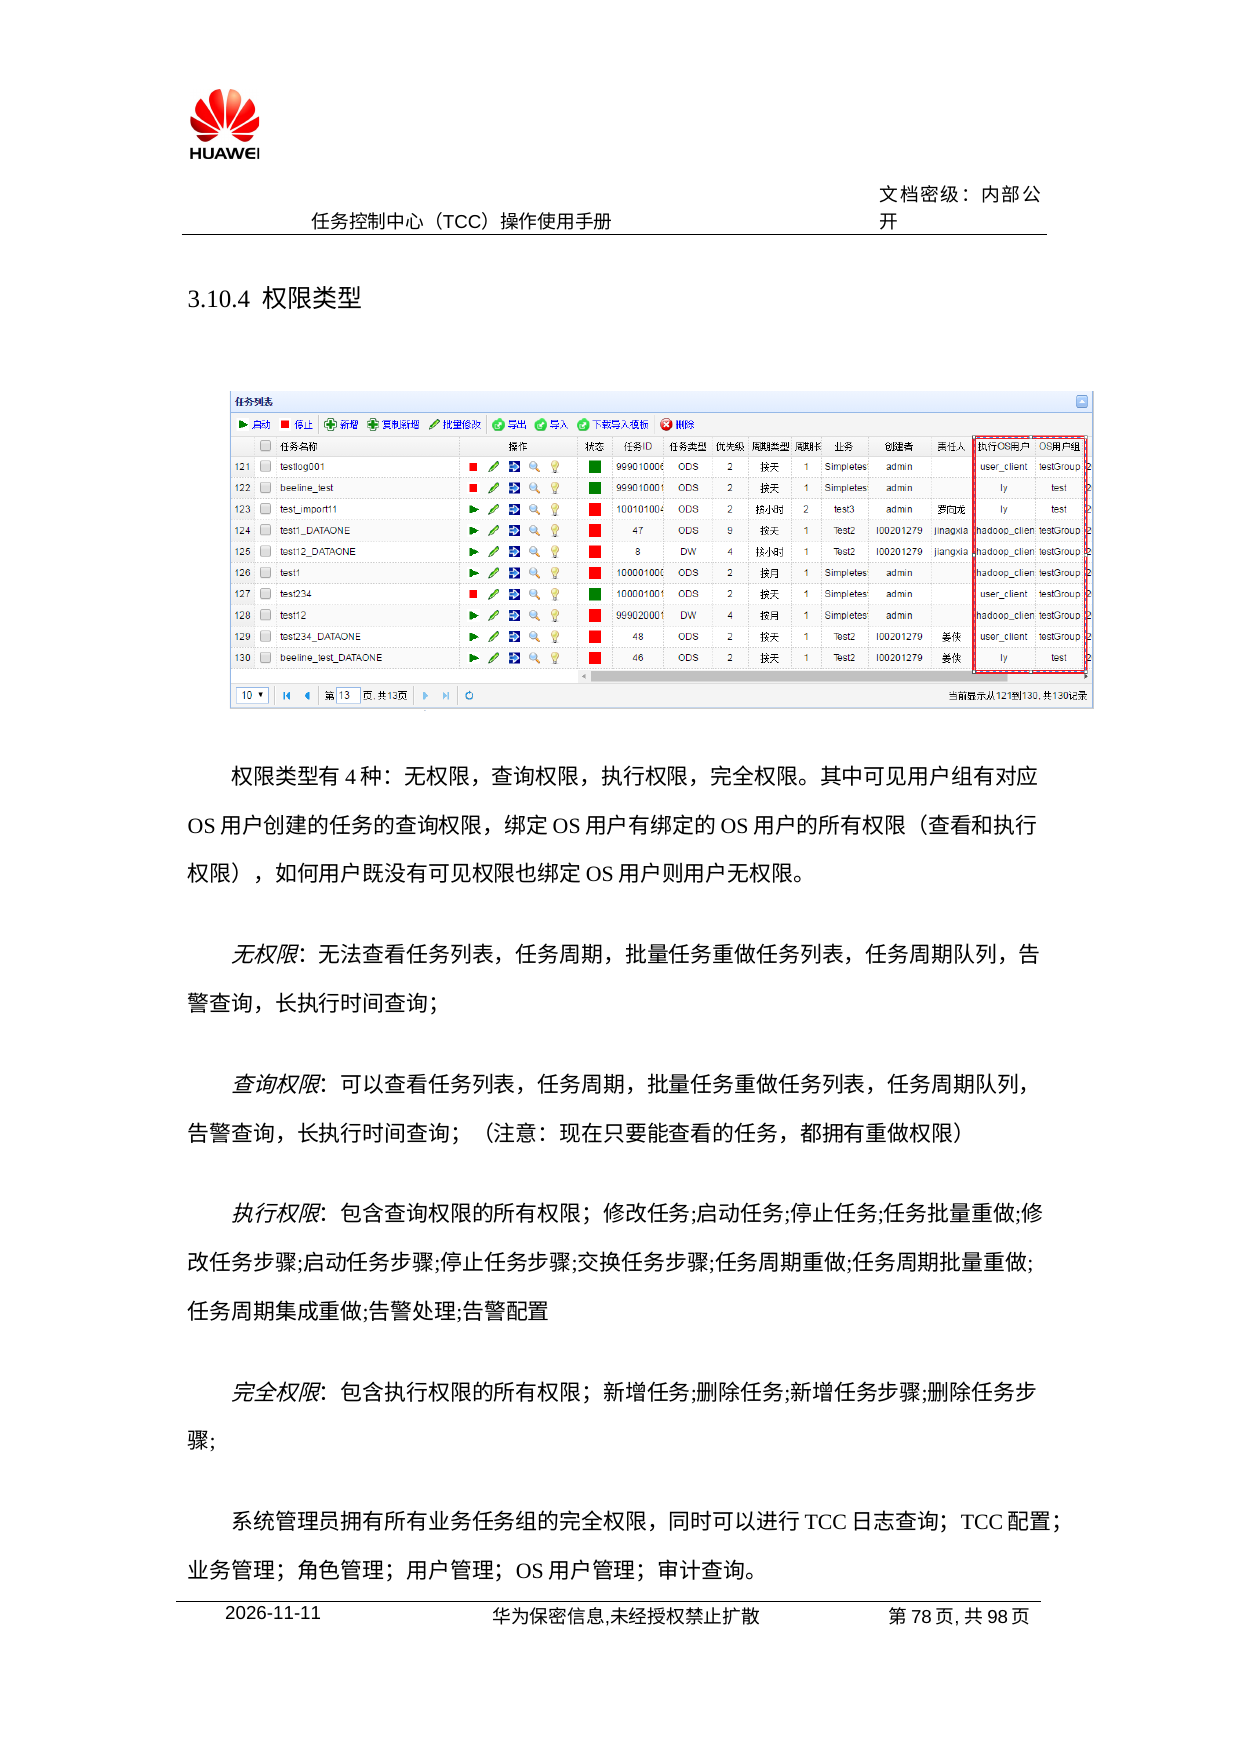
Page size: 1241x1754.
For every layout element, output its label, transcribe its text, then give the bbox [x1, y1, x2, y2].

picture [190, 89, 260, 159]
list 无权限：无法查看任务列表，任务周期，批量任务重做任务列表，任务周期队列，告警查询，长执行时间查询； [187, 937, 1053, 1018]
list 执行权限：包含查询权限的所有权限；修改任务;启动任务;停止任务;任务批量重做;修改任务步骤;启动任务步骤;停止任务步骤;交换任务步骤;任务周期重做;任务周期批量重做;任务周期集成重做;告警处理;告警配置 [187, 1196, 1053, 1326]
list 系统管理员拥有所有业务任务组的完全权限，同时可以进行TCC日志查询；TCC配置；业务管理；角色管理；用户管理；OS用户管理；审计查询。 [187, 1504, 1053, 1585]
list 权限类型有4种：无权限，查询权限，执行权限，完全权限。其中可见用户组有对应OS用户创建的任务的查询权限，绑定OS用户有绑定的OS用户的所有权限（查看和执行权限），如何用户既没有可见权限也绑定OS用户则用户无权限。 [187, 758, 1053, 888]
subtitle 权限类型 [187, 264, 1053, 329]
list 完全权限：包含执行权限的所有权限；新增任务;删除任务;新增任务步骤;删除任务步骤; [187, 1374, 1053, 1456]
list 查询权限：可以查看任务列表，任务周期，批量任务重做任务列表，任务周期队列，告警查询，长执行时间查询；（注意：现在只要能查看的任务，都拥有重做权限） [187, 1066, 1053, 1148]
picture [229, 391, 1095, 711]
